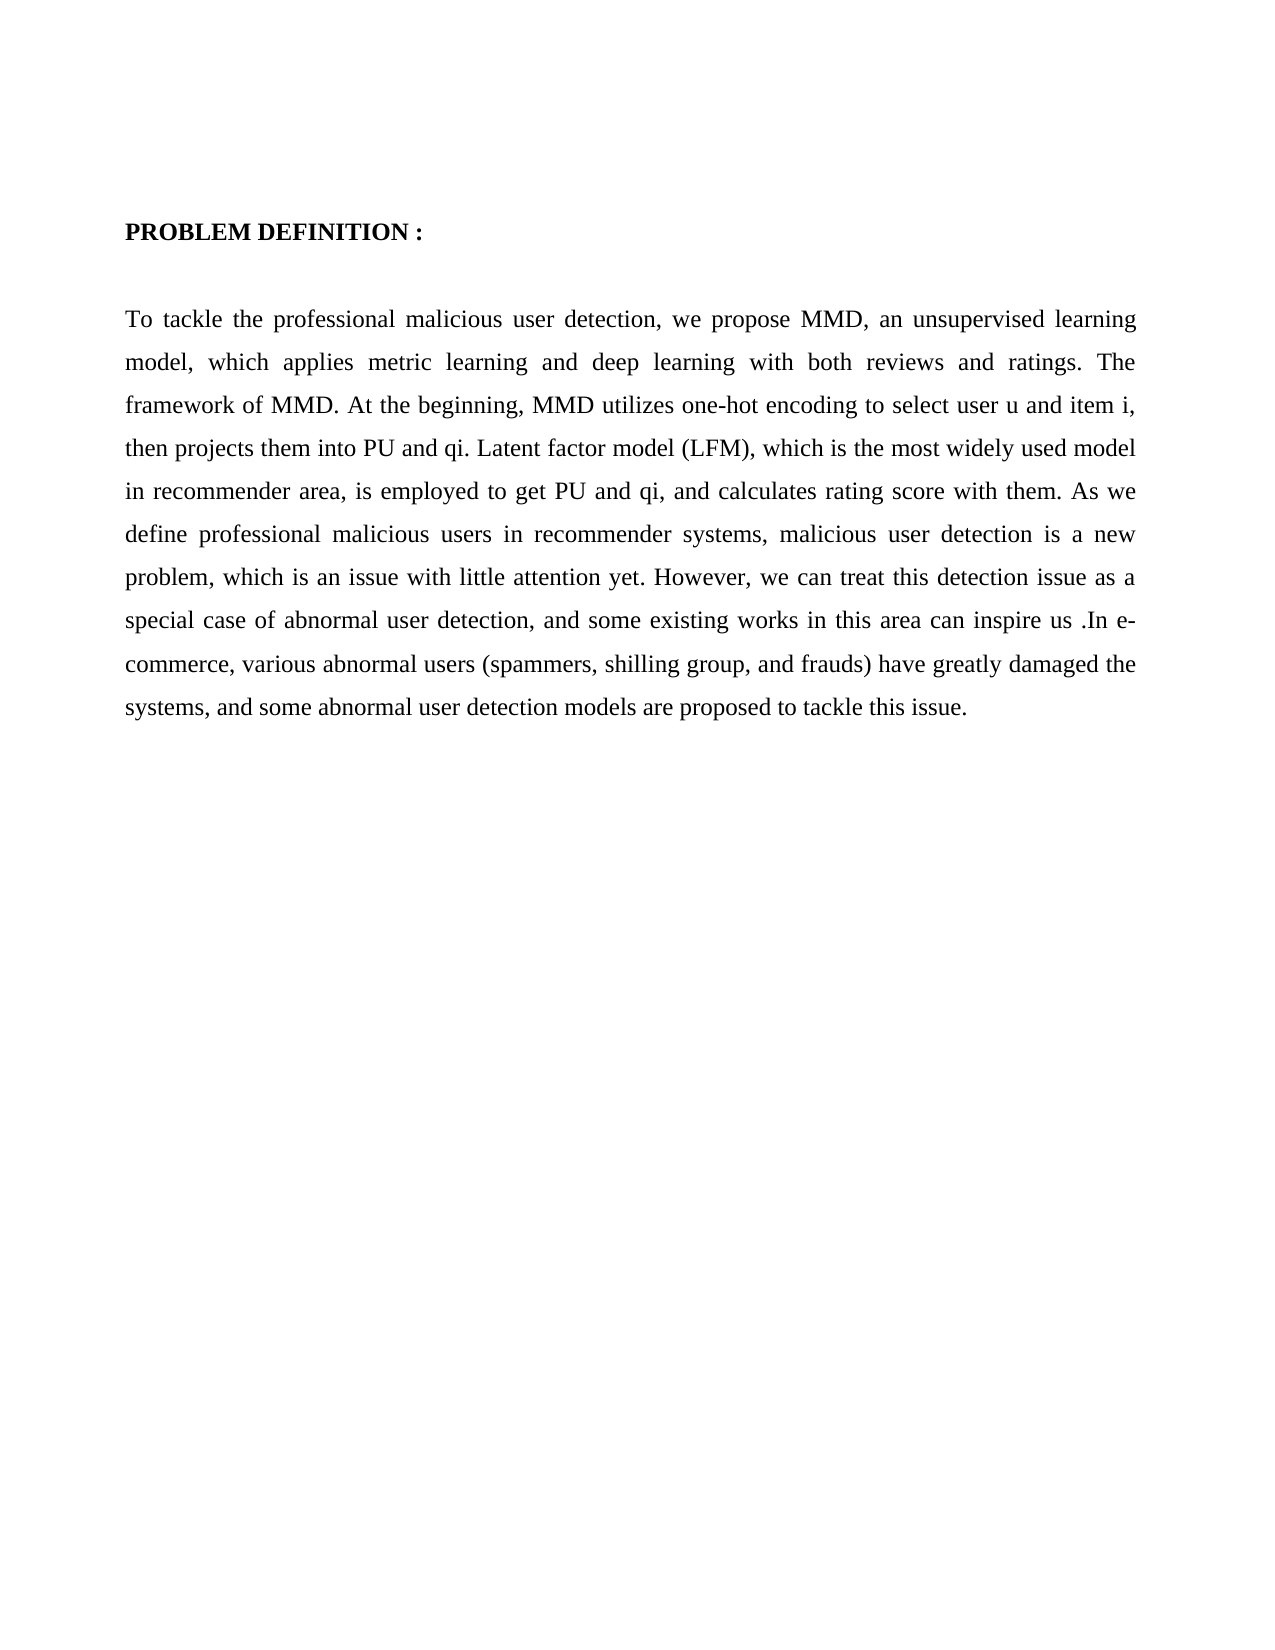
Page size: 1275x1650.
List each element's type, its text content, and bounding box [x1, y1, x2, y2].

text To tackle the professional malicious user detection, we propose MMD, an unsupervised learning model, which applies metric learning and deep learning with both reviews and ratings. The framework of MMD. At the beginning, MMD utilizes one-hot encoding to select user u and item i, then projects them into PU and qi. Latent factor model (LFM), which is the most widely used model in recommender area, is employed to get PU and qi, and calculates rating score with them. As we define professional malicious users in recommender systems, malicious user detection is a new problem, which is an issue with little attention yet. However, we can treat this detection issue as a special case of abnormal user detection, and some existing works in this area can inspire us .In e-commerce, various abnormal users (spammers, shilling group, and frauds) have greatly damaged the systems, and some abnormal user detection models are proposed to tackle this issue. [125, 304, 1137, 721]
text PROBLEM DEFINITION : [125, 217, 1137, 246]
